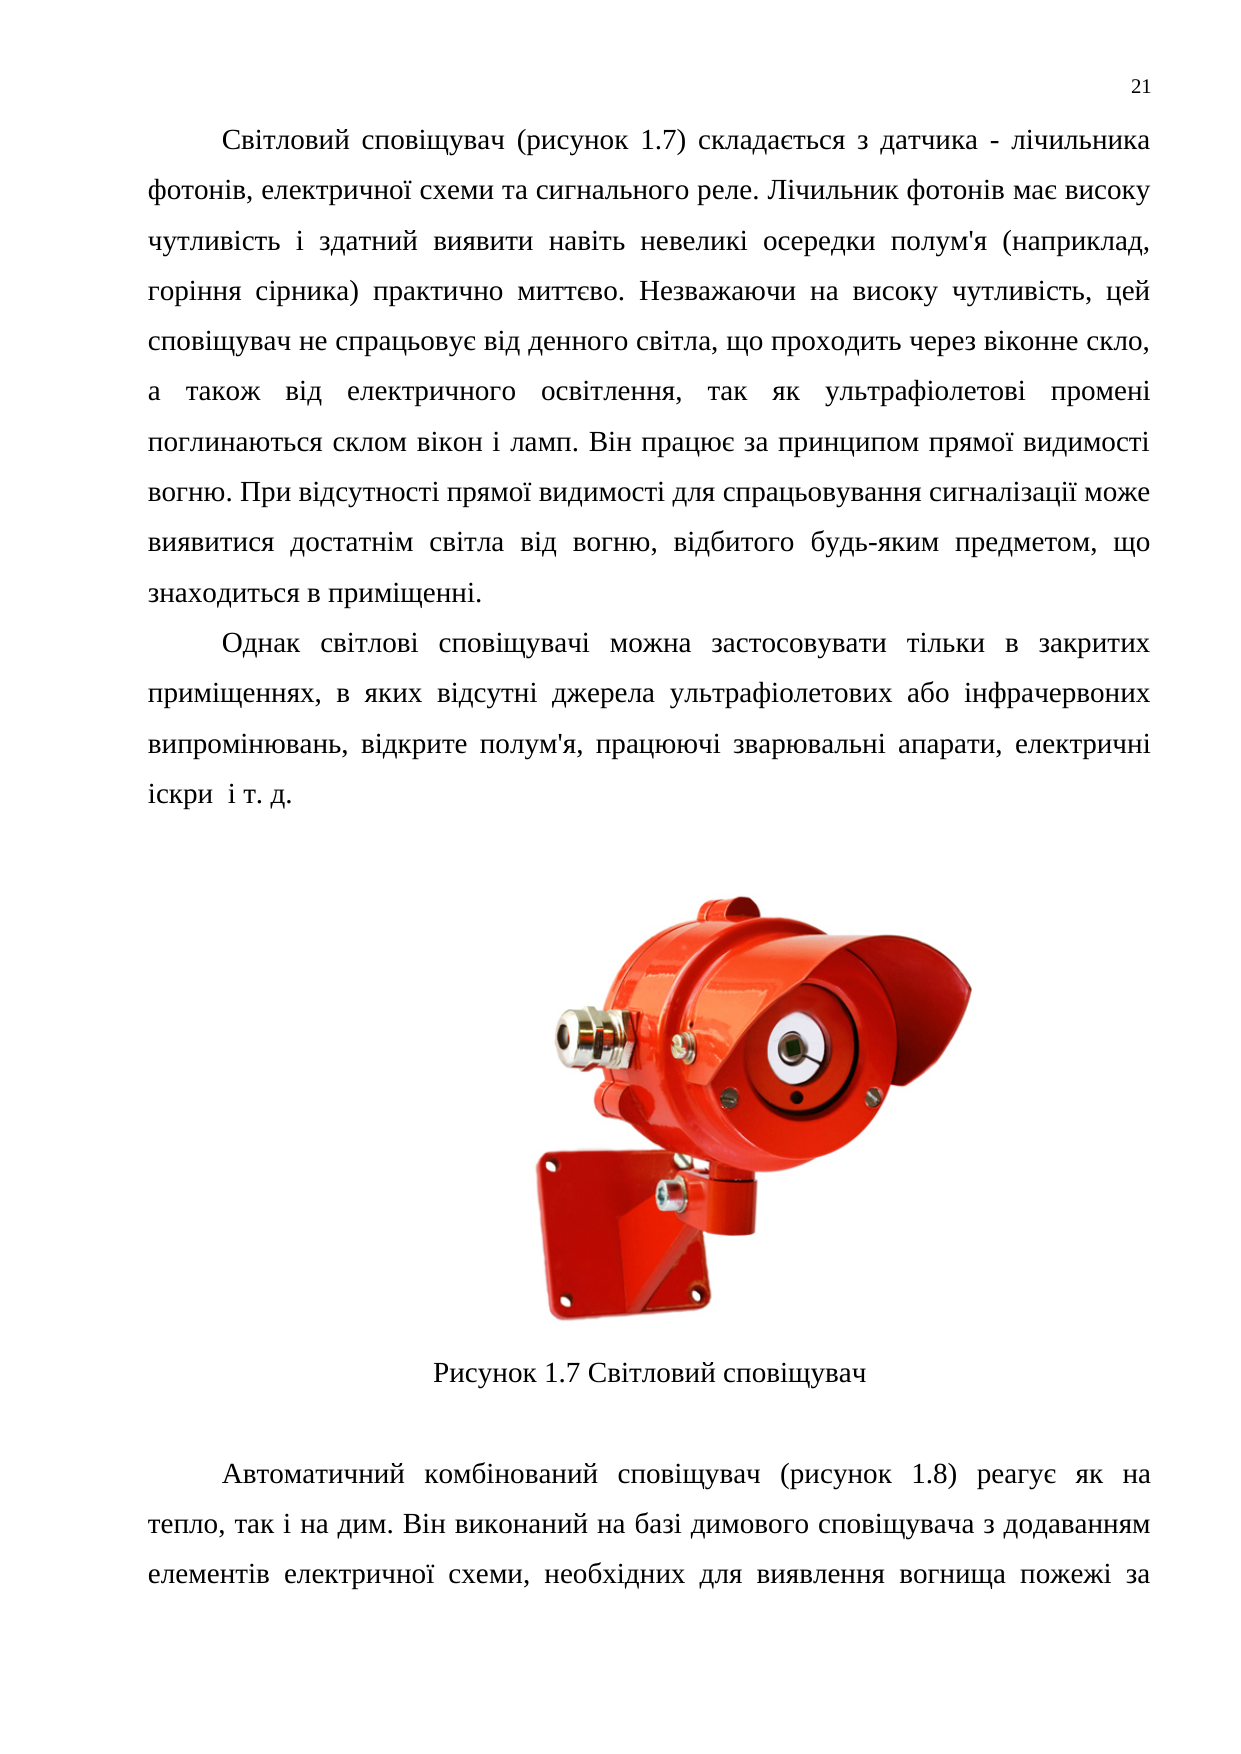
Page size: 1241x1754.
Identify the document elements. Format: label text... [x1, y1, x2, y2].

text Світловий сповіщувач (рисунок 1.7) складається з датчика - лічильника фотонів, електричної схеми та сигнального реле. Лічильник фотонів має високу чутливість і здатний виявити навіть невеликі осередки полум'я (наприклад, горіння сірника) практично миттєво. Незважаючи на високу чутливість, цей сповіщувач не спрацьовує від денного світла, що проходить через віконне скло, а також від електричного освітлення, так як ультрафіолетові промені поглинаються склом вікон і ламп. Він працює за принципом прямої видимості вогню. При відсутності прямої видимості для спрацьовування сигналізації може виявитися достатнім світла від вогню, відбитого будь-яким предметом, що знаходиться в приміщенні. [148, 122, 1152, 608]
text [148, 1456, 1152, 1590]
text Однак світлові сповіщувачі можна застосовувати тільки в закритих приміщеннях, в яких відсутні джерела ультрафіолетових або інфрачервоних випромінювань, відкрите полум'я, працюючі зварювальні апарати, електричні іскри і т. д. [148, 625, 1152, 809]
picture [374, 876, 999, 1339]
text Рисунок 1.7 Світловий сповіщувач [148, 1355, 1152, 1389]
